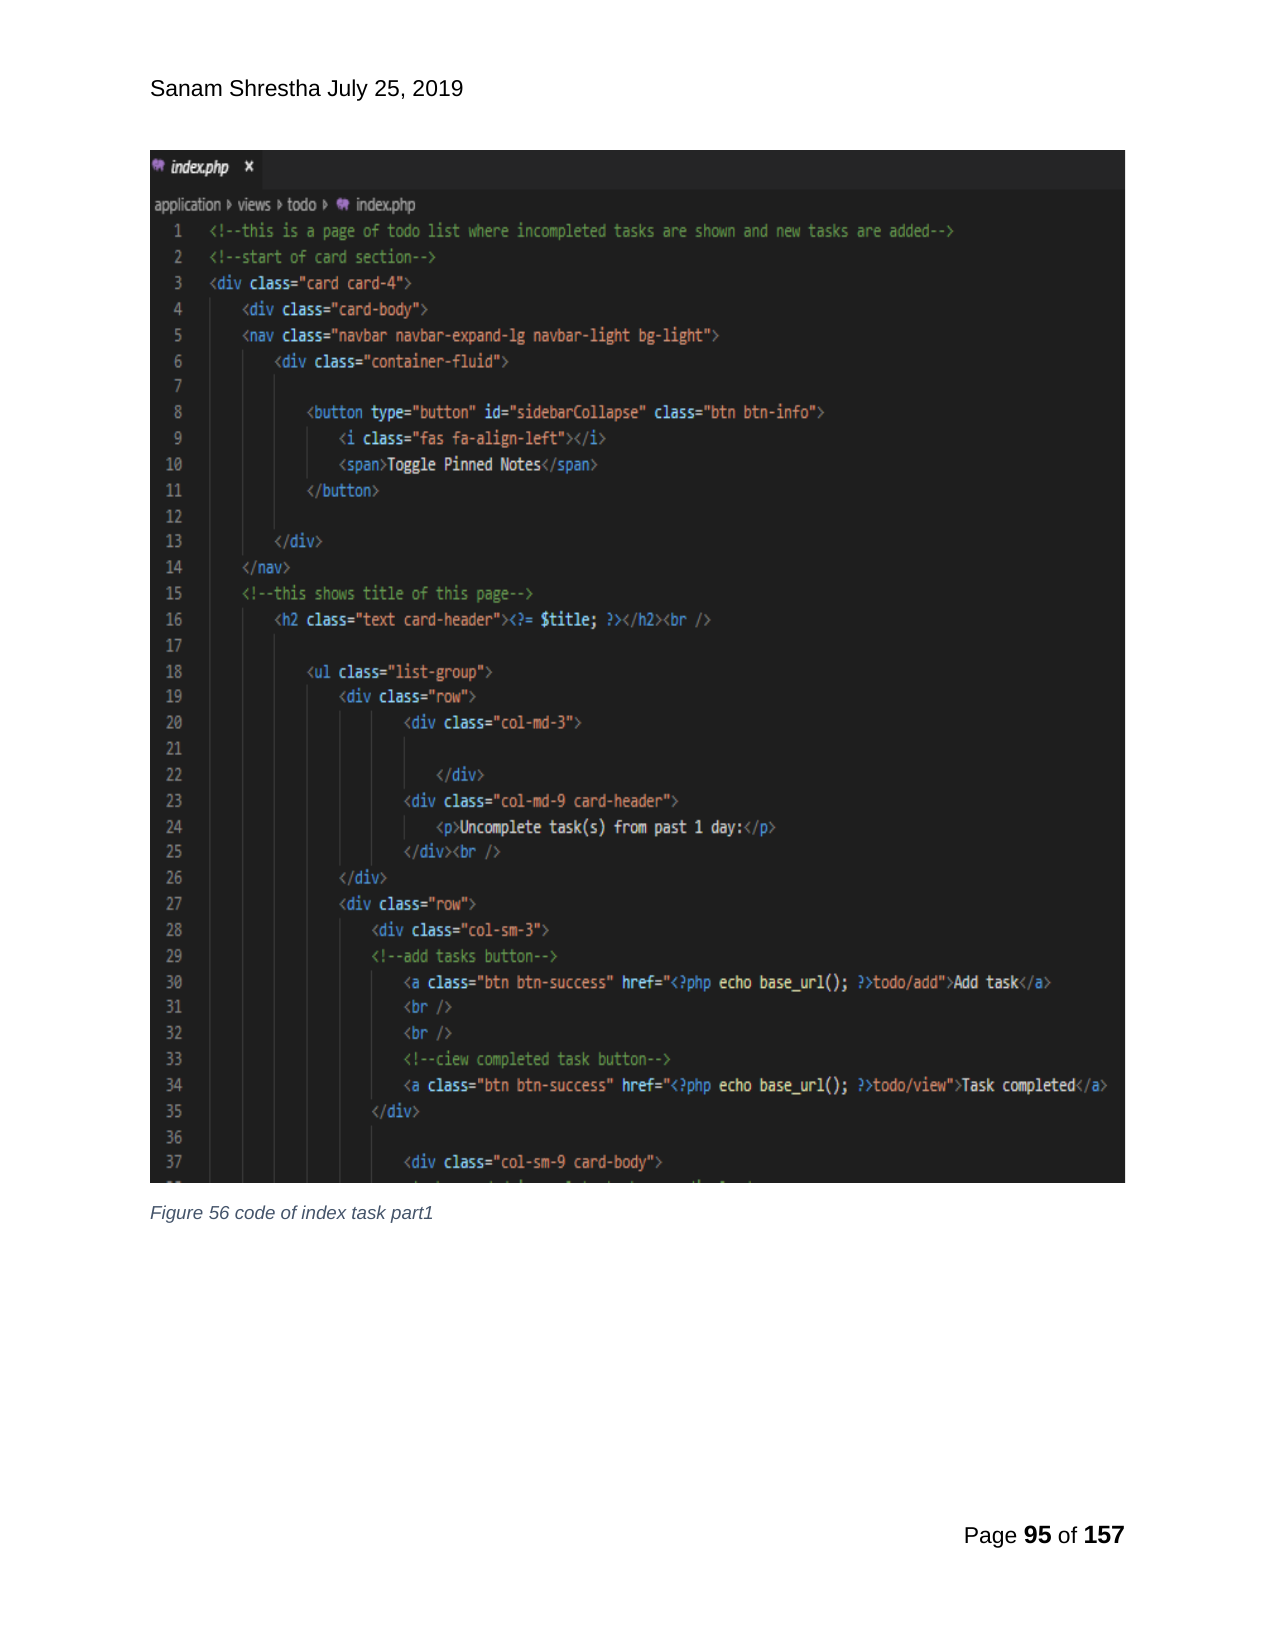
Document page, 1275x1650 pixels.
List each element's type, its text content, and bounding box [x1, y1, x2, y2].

picture [150, 150, 1125, 1183]
